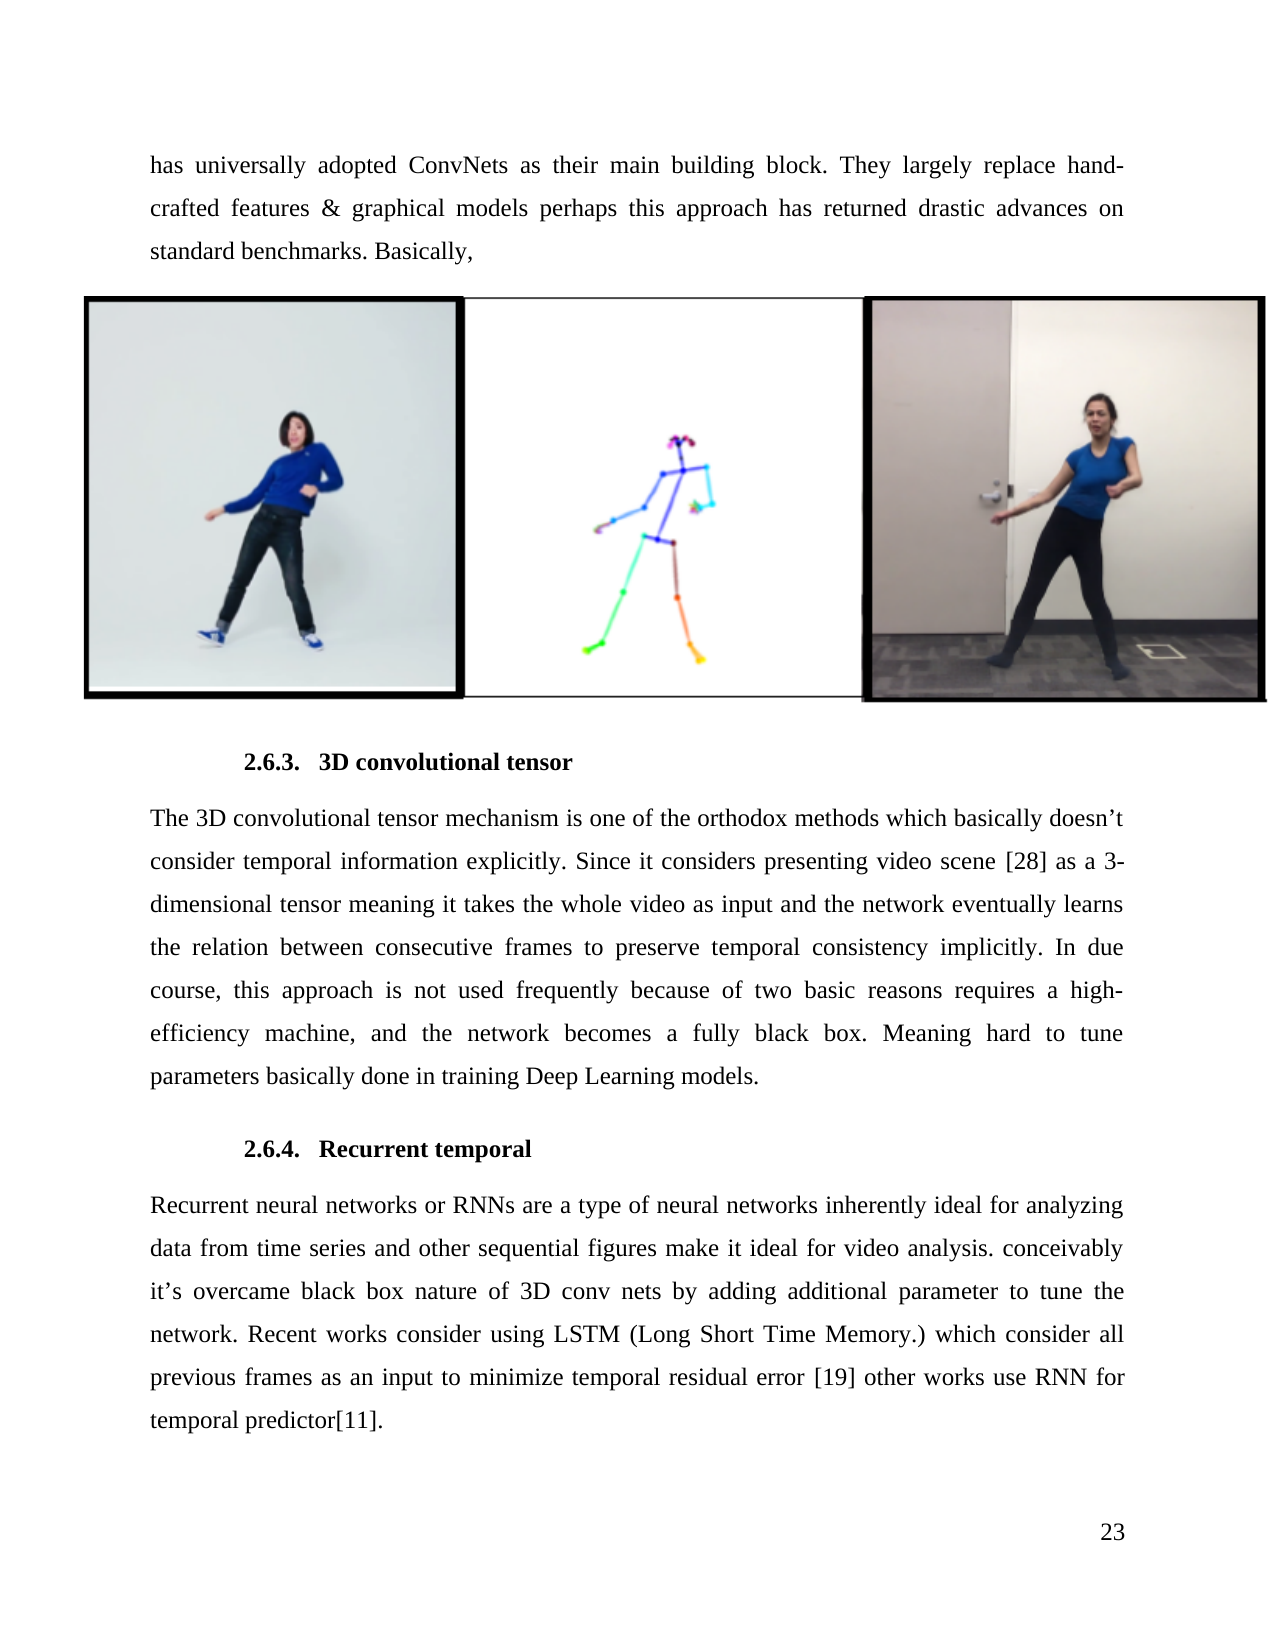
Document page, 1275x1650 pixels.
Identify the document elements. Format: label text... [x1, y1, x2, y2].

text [150, 150, 1125, 265]
text The 3D convolutional tensor mechanism is one of the orthodox methods which basically doesn’t consider temporal information explicitly. Since it considers presenting video scene [28] as a 3-dimensional tensor meaning it takes the whole video as input and the network eventually learns the relation between consecutive frames to preserve temporal consistency implicitly. In due course, this approach is not used frequently because of two basic reasons requires a high-efficiency machine, and the network becomes a fully black box. Meaning hard to tune parameters basically done in training Deep Learning models. [150, 803, 1125, 1090]
text Recurrent neural networks or RNNs are a type of neural networks inherently ideal for analyzing data from time series and other sequential figures make it ideal for video analysis. conceivably it’s overcame black box nature of 3D conv nets by adding additional parameter to tune the network. Recent works consider using LSTM (Long Short Time Memory.) which consider all previous frames as an input to minimize temporal residual error [19] other works use RNN for temporal predictor[11]. [150, 1190, 1125, 1434]
picture [83, 296, 1275, 704]
subtitle 3D convolutional tensor [244, 704, 1125, 775]
subtitle Recurrent temporal [244, 1134, 1125, 1162]
